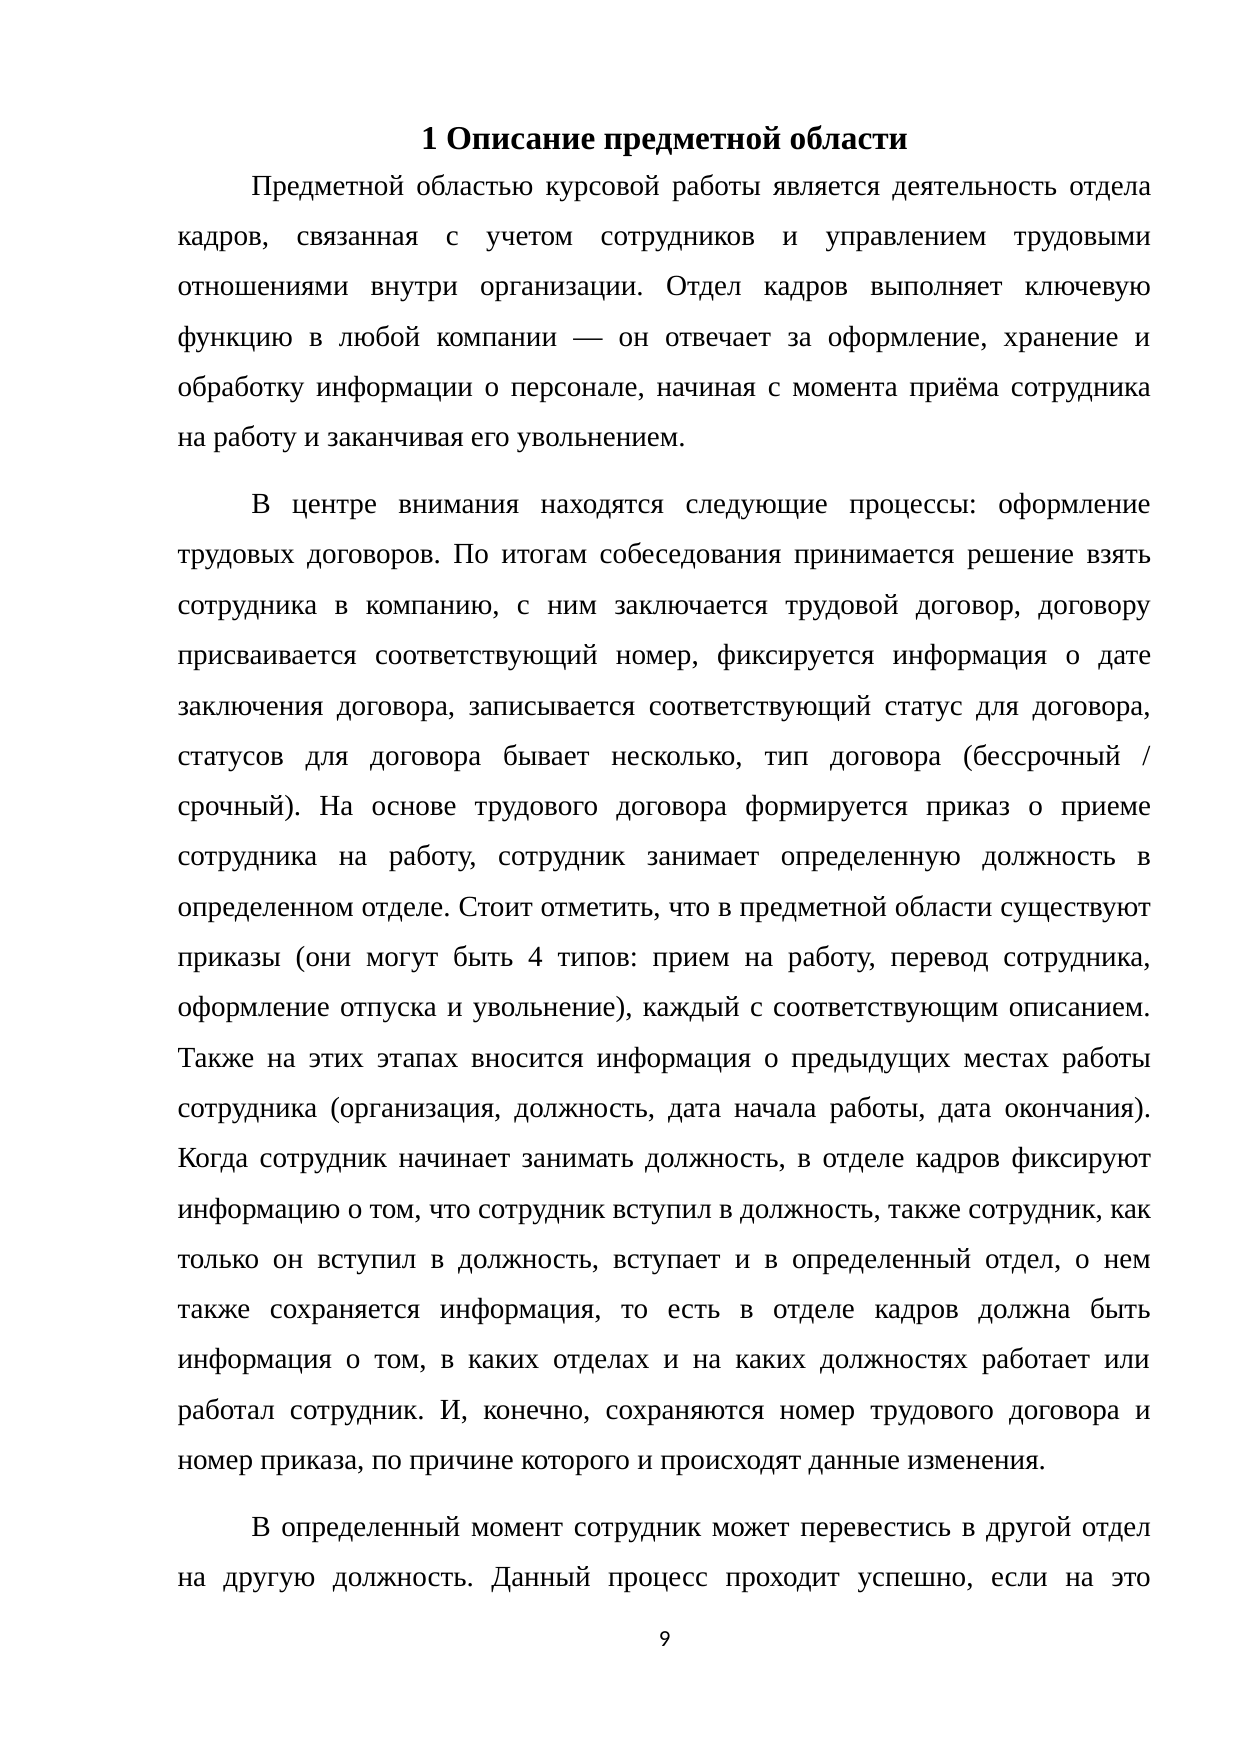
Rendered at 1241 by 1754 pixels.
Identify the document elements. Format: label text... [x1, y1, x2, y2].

text Предметной областью курсовой работы является деятельность отдела кадров, связанная с учетом сотрудников и управлением трудовыми отношениями внутри организации. Отдел кадров выполняет ключевую функцию в любой компании — он отвечает за оформление, хранение и обработку информации о персонале, начиная с момента приёма сотрудника на работу и заканчивая его увольнением. [177, 168, 1152, 453]
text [177, 1509, 1152, 1593]
subtitle 1 Описание предметной области [177, 118, 1152, 156]
text В центре внимания находятся следующие процессы: оформление трудовых договоров. По итогам собеседования принимается решение взять сотрудника в компанию, с ним заключается трудовой договор, договору присваивается соответствующий номер, фиксируется информация о дате заключения договора, записывается соответствующий статус для договора, статусов для договора бывает несколько, тип договора (бессрочный / срочный). На основе трудового договора формируется приказ о приеме сотрудника на работу, сотрудник занимает определенную должность в определенном отделе. Стоит отметить, что в предметной области существуют приказы (они могут быть 4 типов: прием на работу, перевод сотрудника, оформление отпуска и увольнение), каждый с соответствующим описанием. Также на этих этапах вносится информация о предыдущих местах работы сотрудника (организация, должность, дата начала работы, дата окончания). Когда сотрудник начинает занимать должность, в отделе кадров фиксируют информацию о том, что сотрудник вступил в должность, также сотрудник, как только он вступил в должность, вступает и в определенный отдел, о нем также сохраняется информация, то есть в отделе кадров должна быть информация о том, в каких отделах и на каких должностях работает или работал сотрудник. И, конечно, сохраняются номер трудового договора и номер приказа, по причине которого и происходят данные изменения. [177, 486, 1152, 1476]
